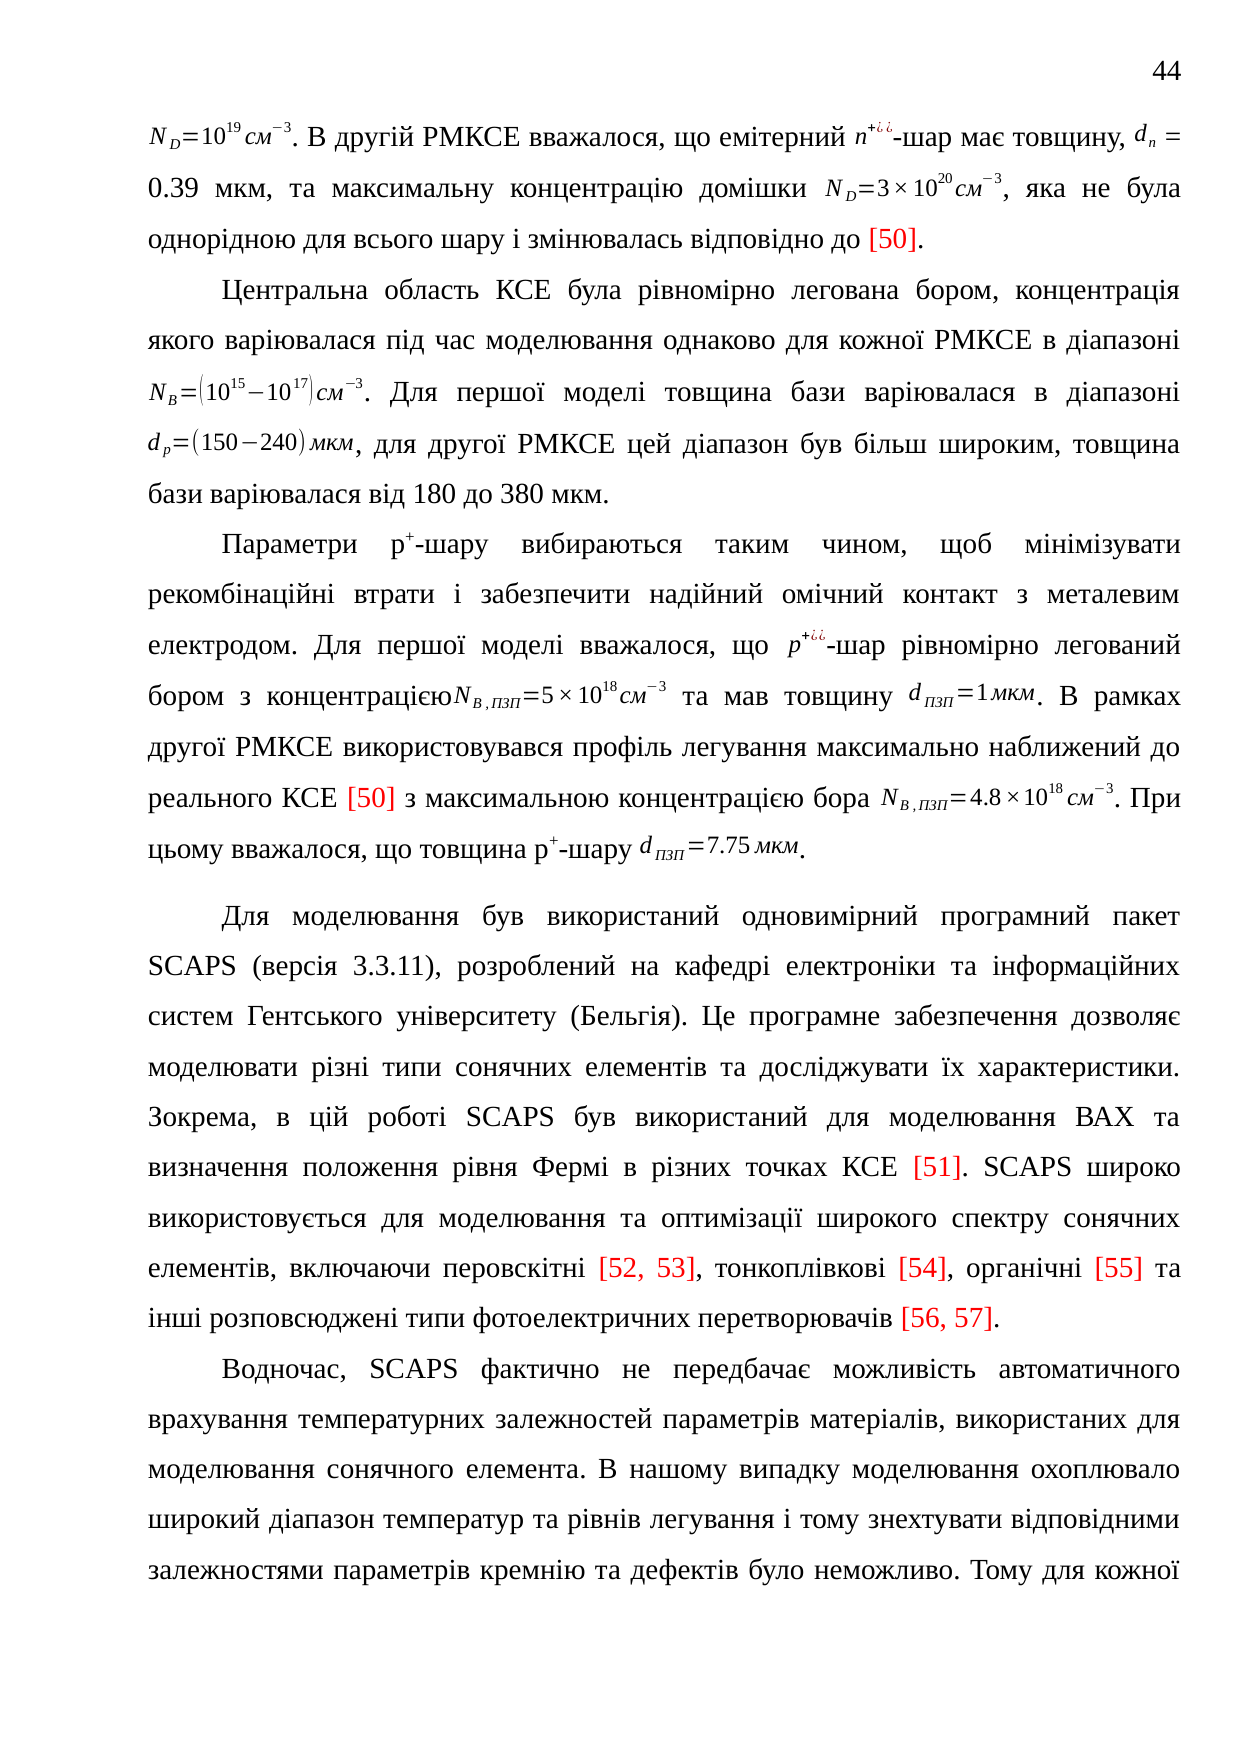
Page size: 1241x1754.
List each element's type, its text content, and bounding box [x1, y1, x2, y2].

text Параметри p+-шару вибираються таким чином, щоб мінімізувати рекомбінаційні втрати і забезпечити надійний омічний контакт з металевим електродом. Для першої моделі вважалося, що -шар рівномірно легований бором з концентрацією та мав товщину . В рамках другої РМКСЕ використовувався профіль легування максимально наближений до реального КСЕ [50] з максимальною концентрацією бора . При цьому вважалося, що товщина p+-шару . [148, 526, 1181, 864]
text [148, 1351, 1181, 1586]
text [148, 118, 1181, 255]
text Для моделювання був використаний одновимірний програмний пакет SCAPS (версія 3.3.11), розроблений на кафедрі електроніки та інформаційних систем Гентського університету (Бельгія). Це програмне забезпечення дозволяє моделювати різні типи сонячних елементів та досліджувати їх характеристики. Зокрема, в цій роботі SCAPS був використаний для моделювання ВАХ та визначення положення рівня Фермі в різних точках КСЕ [51]. SCAPS широко використовується для моделювання та оптимізації широкого спектру сонячних елементів, включаючи перовскітні [52, 53], тонкоплівкові [54], органічні [55] та інші розповсюджені типи фотоелектричних перетворювачів [56, 57]. [148, 898, 1181, 1334]
text Центральна область КСЕ була рівномірно легована бором, концентрація якого варіювалася під час моделювання однаково для кожної РМКСЕ в діапазоні . Для першої моделі товщина бази варіювалася в діапазоні , для другої РМКСЕ цей діапазон був більш широким, товщина бази варіювалася від 180 до 380 мкм. [148, 272, 1181, 509]
